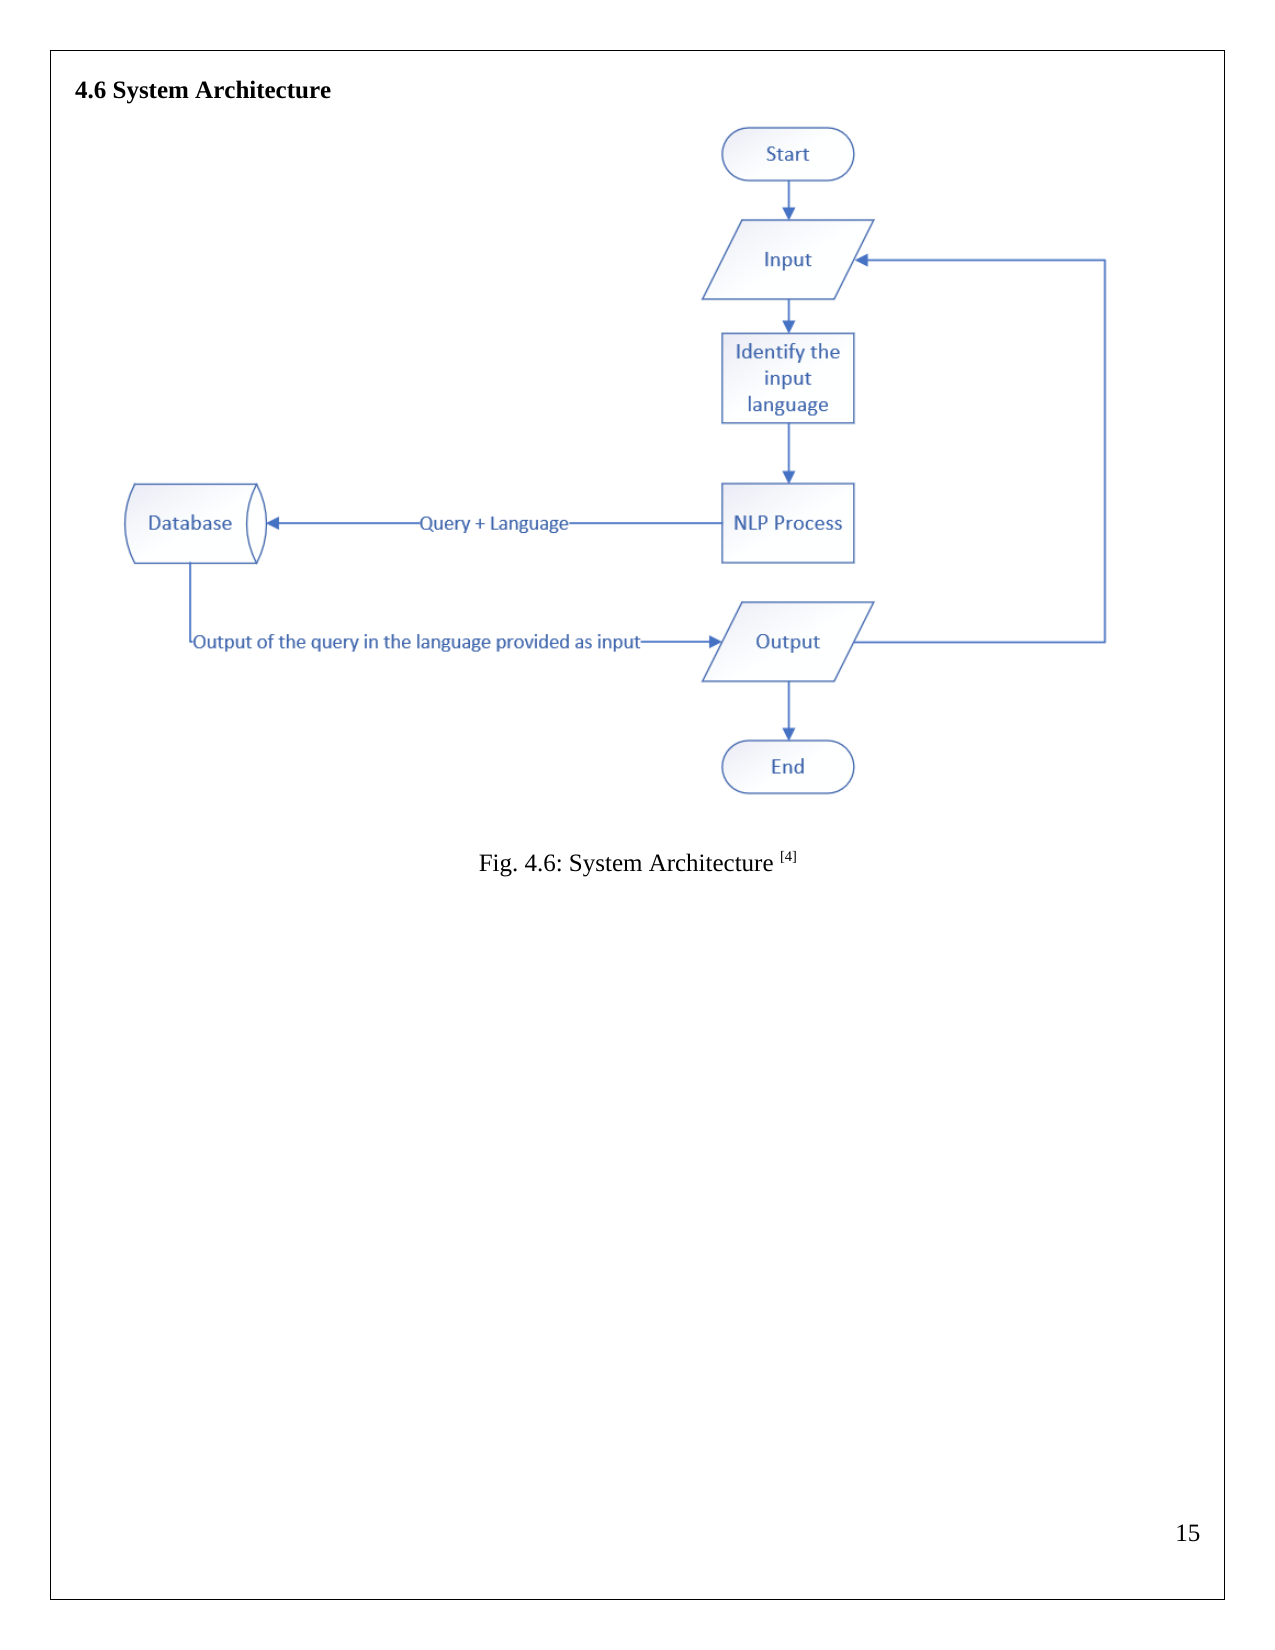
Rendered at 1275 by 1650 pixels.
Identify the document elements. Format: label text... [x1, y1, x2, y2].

picture [75, 108, 1200, 823]
subtitle System Architecture [75, 75, 1200, 104]
text Fig. 4.6: System Architecture [4] [75, 848, 1200, 877]
